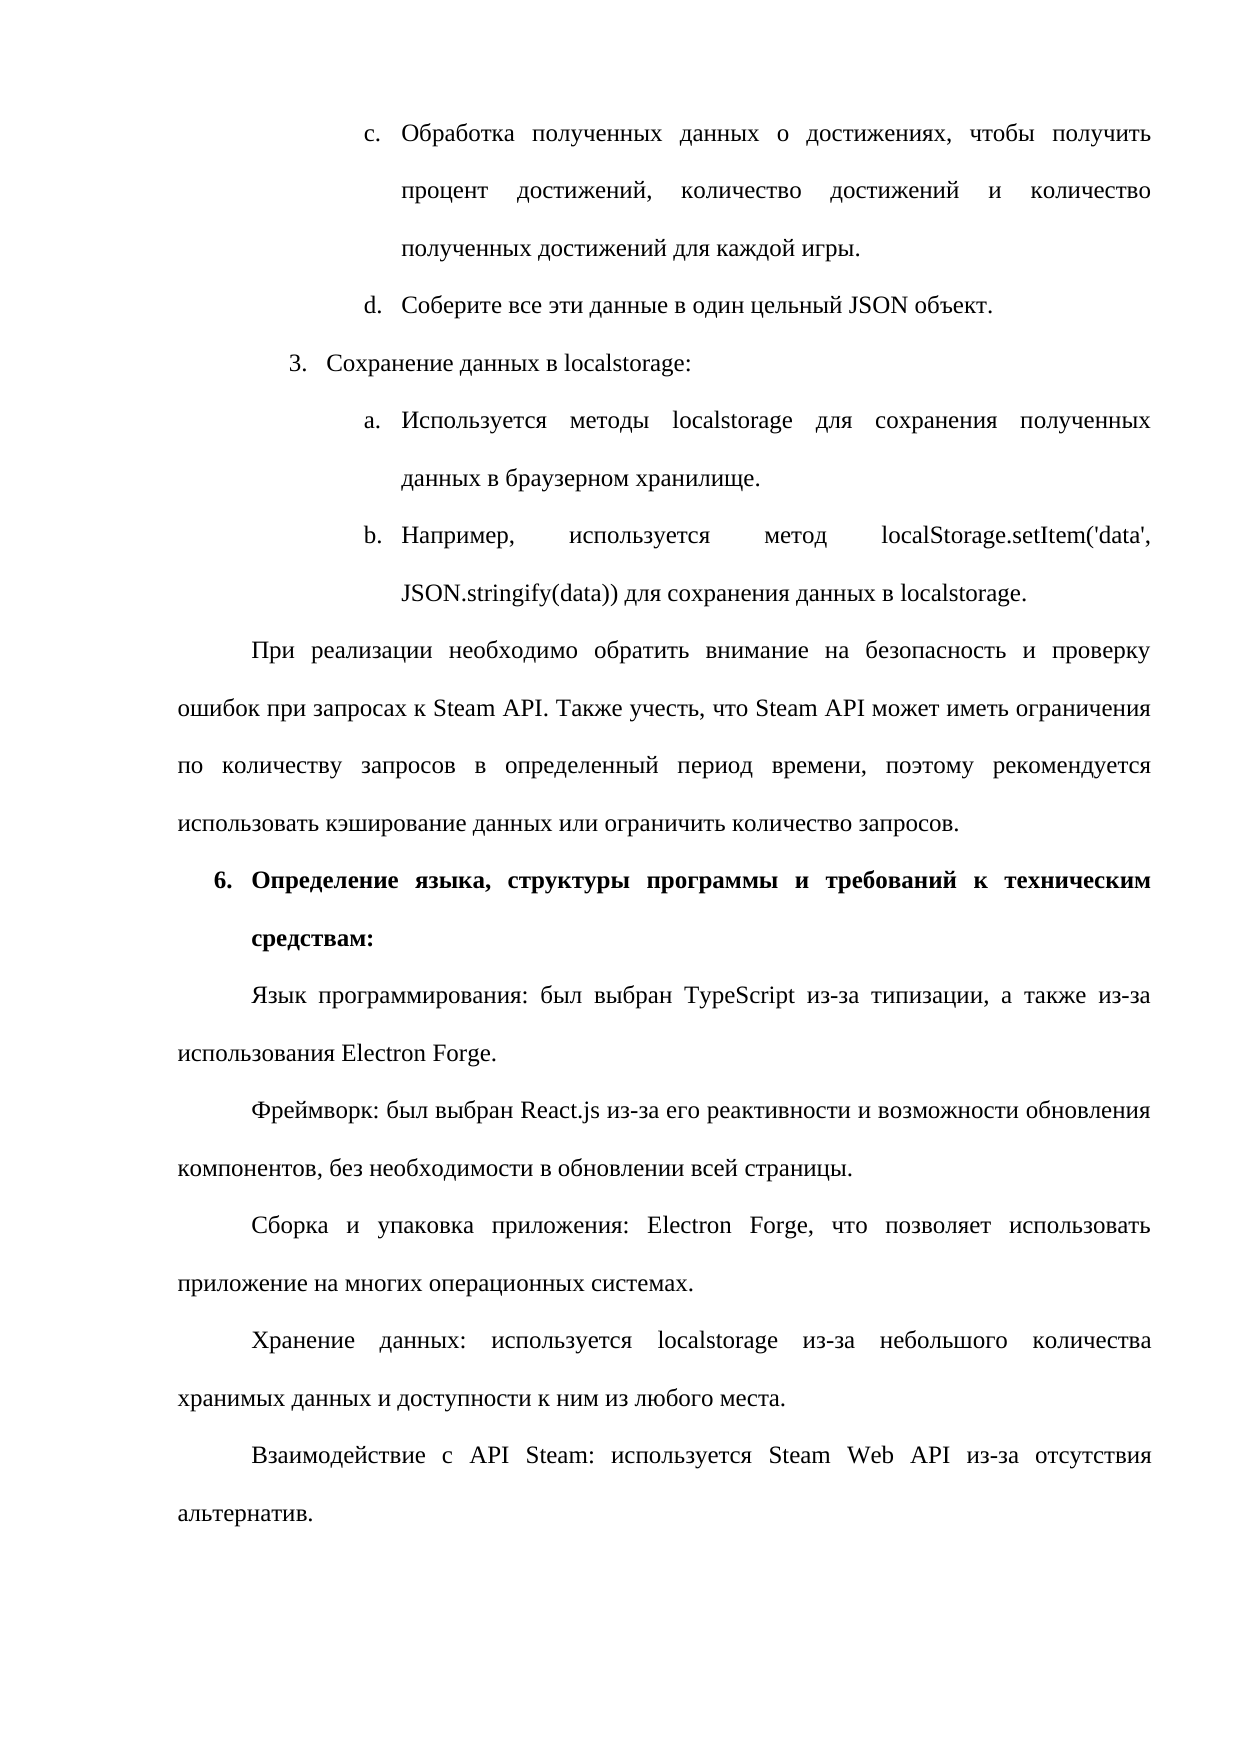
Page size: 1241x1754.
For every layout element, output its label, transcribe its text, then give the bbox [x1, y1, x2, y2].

list Обработка полученных данных о достижениях, чтобы получить процент достижений, количество достижений и количество полученных достижений для каждой игры. [363, 118, 1152, 262]
text Взаимодействие с API Steam: используется Steam Web API из-за отсутствия альтернатив. [177, 1441, 1152, 1527]
list Например, используется метод localStorage.setItem('data', JSON.stringify(data)) для сохранения данных в localstorage. [363, 521, 1152, 607]
text Сборка и упаковка приложения: Electron Forge, что позволяет использовать приложение на многих операционных системах. [177, 1211, 1152, 1297]
text Хранение данных: используется localstorage из-за небольшого количества хранимых данных и доступности к ним из любого места. [177, 1326, 1152, 1412]
text При реализации необходимо обратить внимание на безопасность и проверку ошибок при запросах к Steam API. Также учесть, что Steam API может иметь ограничения по количеству запросов в определенный период времени, поэтому рекомендуется использовать кэширование данных или ограничить количество запросов. [177, 636, 1152, 837]
text Язык программирования: был выбран TypeScript из-за типизации, а также из-за использования Electron Forge. [177, 981, 1152, 1067]
list Соберите все эти данные в один цельный JSON объект. [363, 291, 1152, 319]
text Фреймворк: был выбран React.js из-за его реактивности и возможности обновления компонентов, без необходимости в обновлении всей страницы. [177, 1096, 1152, 1182]
list Используется методы localstorage для сохранения полученных данных в браузерном хранилище. [363, 406, 1152, 492]
list Определение языка, структуры программы и требований к техническим средствам: [213, 866, 1152, 952]
list Сохранение данных в localstorage: [288, 348, 1152, 377]
